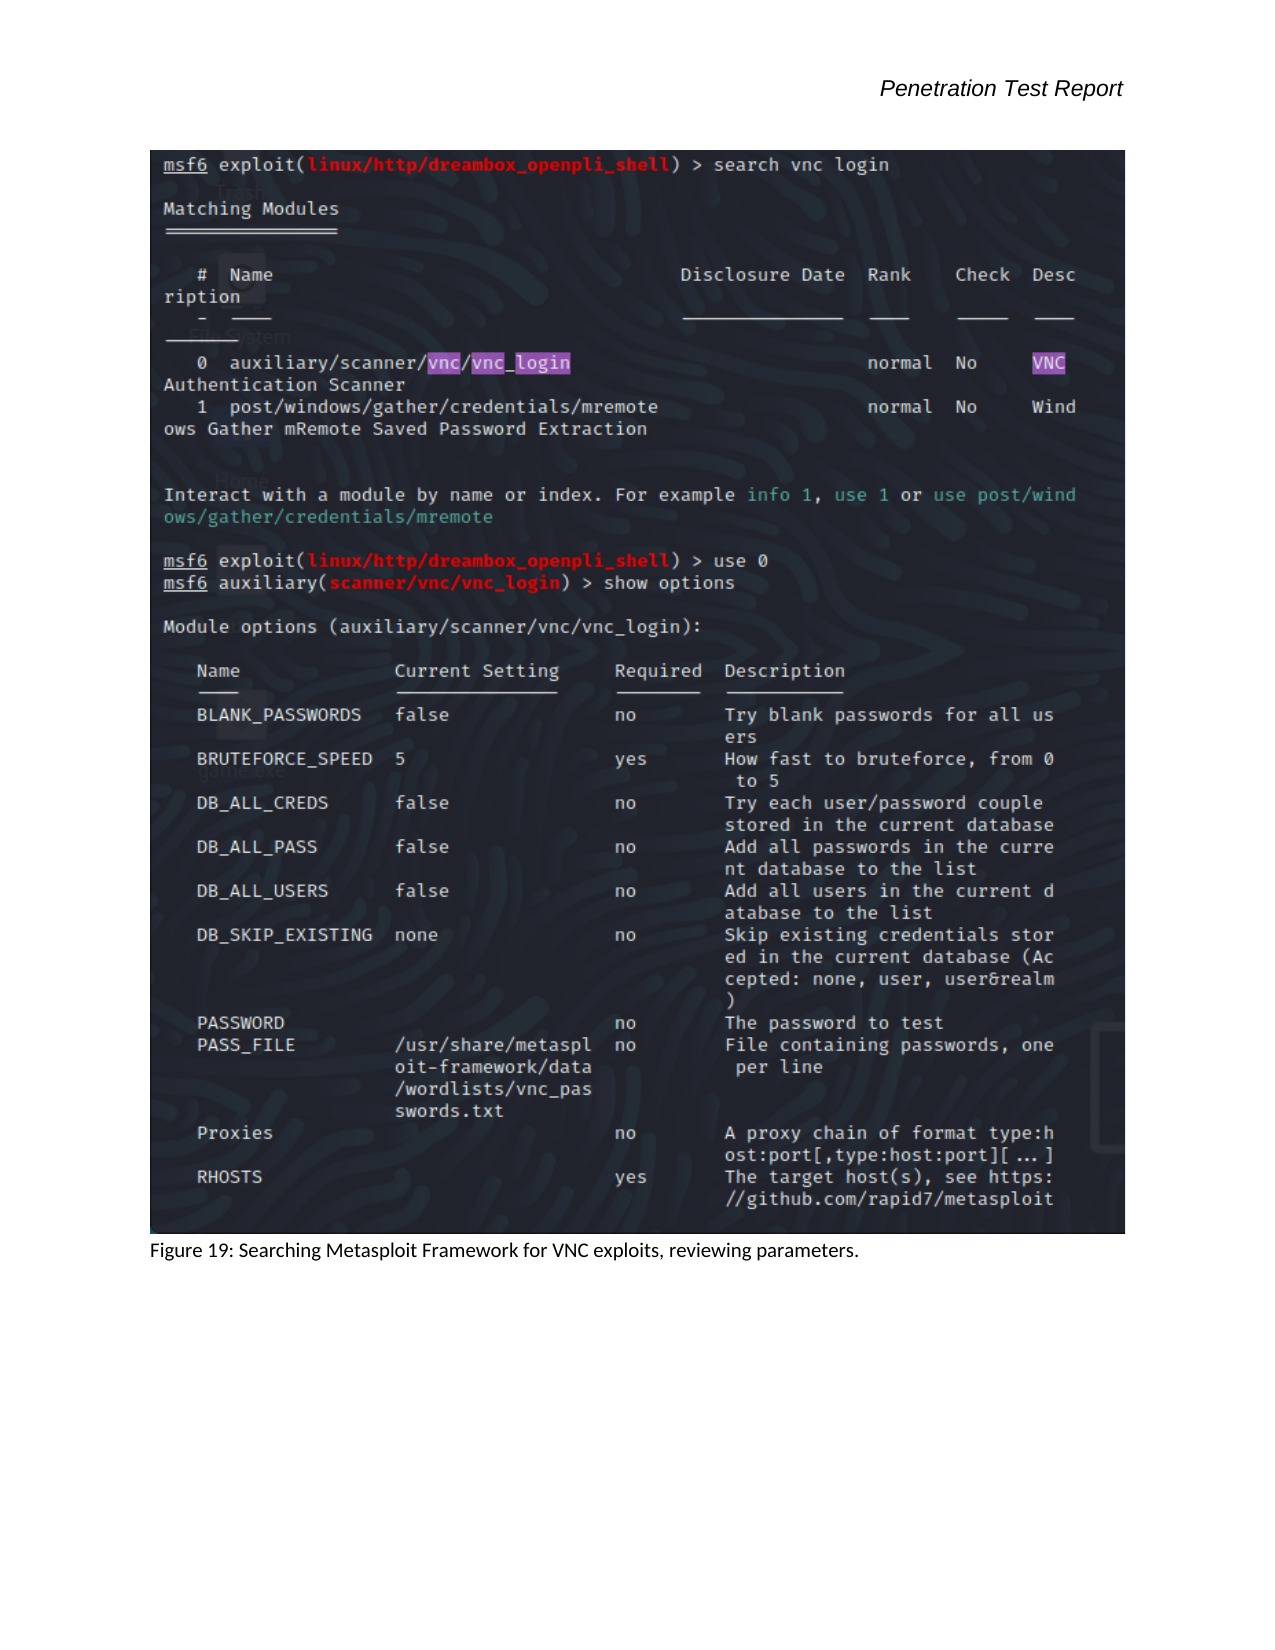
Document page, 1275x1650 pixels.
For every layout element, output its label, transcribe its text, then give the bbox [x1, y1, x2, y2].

text Figure 19: Searching Metasploit Framework for VNC exploits, reviewing parameters. [150, 1237, 1125, 1263]
picture [150, 150, 1125, 1234]
